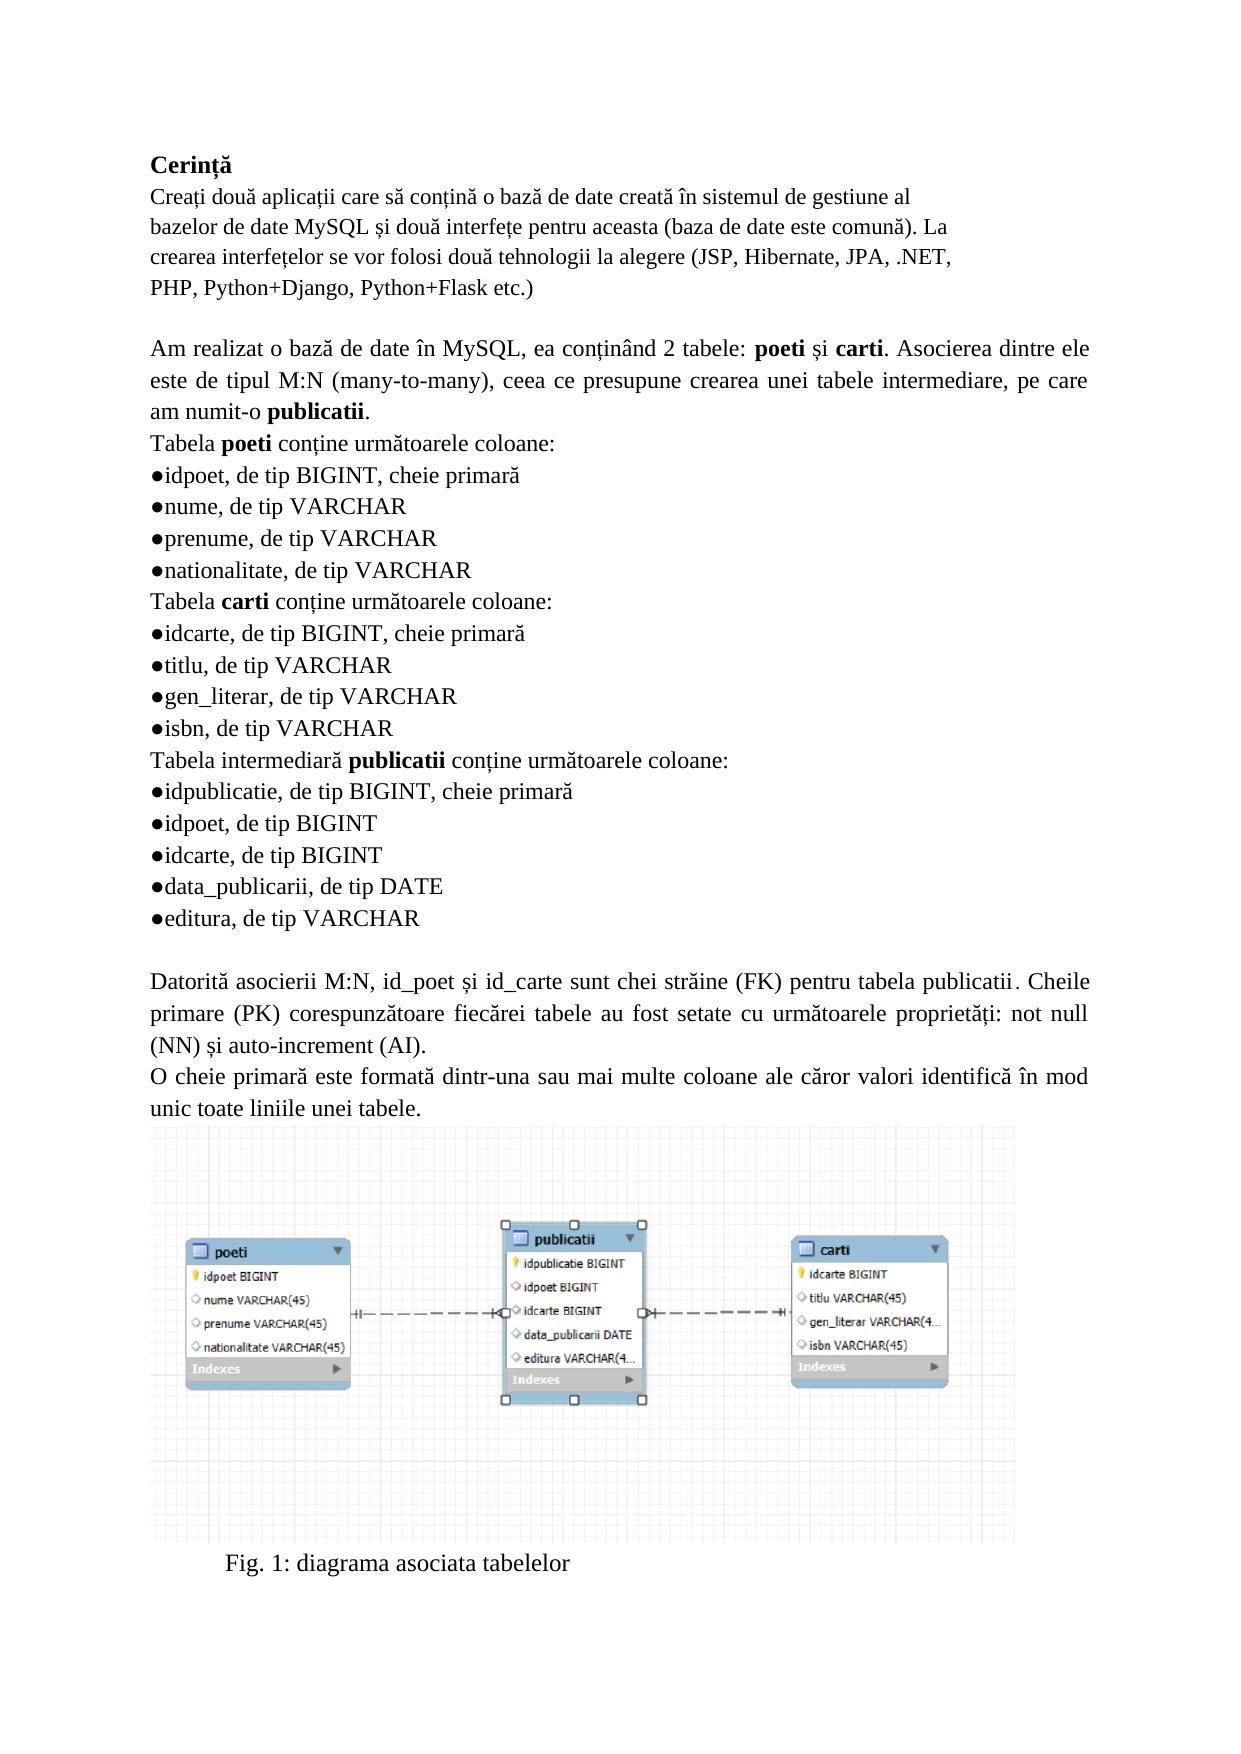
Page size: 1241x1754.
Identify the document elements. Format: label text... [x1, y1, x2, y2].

text ●idcarte, de tip BIGINT, cheie primară [150, 619, 1090, 647]
text Tabela intermediară publicatii conține următoarele coloane: [150, 746, 1090, 773]
text Creați două aplicații care să conțină o bază de date creată în sistemul de gestiune al [150, 183, 1090, 209]
text Cerință [150, 150, 1090, 179]
text Tabela poeti conține următoarele coloane: [150, 429, 1090, 457]
text ●idpoet, de tip BIGINT [150, 809, 1090, 837]
text Am realizat o bază de date în MySQL, ea conținând 2 tabele: poeti și carti. Asocierea dintre ele este de tipul M:N (many-to-many), ceea ce presupune crearea unei tabele intermediare, pe care am numit-o publicatii. [150, 334, 1090, 425]
text ●editura, de tip VARCHAR [150, 904, 1090, 932]
text ●data_publicarii, de tip DATE [150, 872, 1090, 900]
text Tabela carti conține următoarele coloane: [150, 587, 1090, 615]
text ●nationalitate, de tip VARCHAR [150, 556, 1090, 583]
text ●nume, de tip VARCHAR [150, 492, 1090, 520]
text PHP, Python+Django, Python+Flask etc.) [150, 274, 1090, 300]
text ●idcarte, de tip BIGINT [150, 841, 1090, 868]
text Datorită asocierii M:N, id_poet și id_carte sunt chei străine (FK) pentru tabela publicatii. Cheile primare (PK) corespunzătoare fiecărei tabele au fost setate cu următoarele proprietăți: not null (NN) și auto-increment (AI). [150, 967, 1090, 1058]
text O cheie primară este formată dintr-una sau mai multe coloane ale căror valori identifică în mod unic toate liniile unei tabele. [150, 1062, 1090, 1122]
text ●idpoet, de tip BIGINT, cheie primară [150, 461, 1090, 488]
text ●isbn, de tip VARCHAR [150, 714, 1090, 742]
text ●prenume, de tip VARCHAR [150, 524, 1090, 552]
text Fig. 1: diagrama asociata tabelelor [225, 1548, 1090, 1577]
text crearea interfețelor se vor folosi două tehnologii la alegere (JSP, Hibernate, JPA, .NET, [150, 243, 1090, 270]
text ●idpublicatie, de tip BIGINT, cheie primară [150, 777, 1090, 805]
text ●titlu, de tip VARCHAR [150, 651, 1090, 678]
text bazelor de date MySQL și două interfețe pentru aceasta (baza de date este comună). La [150, 213, 1090, 239]
picture [150, 1125, 1016, 1544]
text ●gen_literar, de tip VARCHAR [150, 682, 1090, 710]
